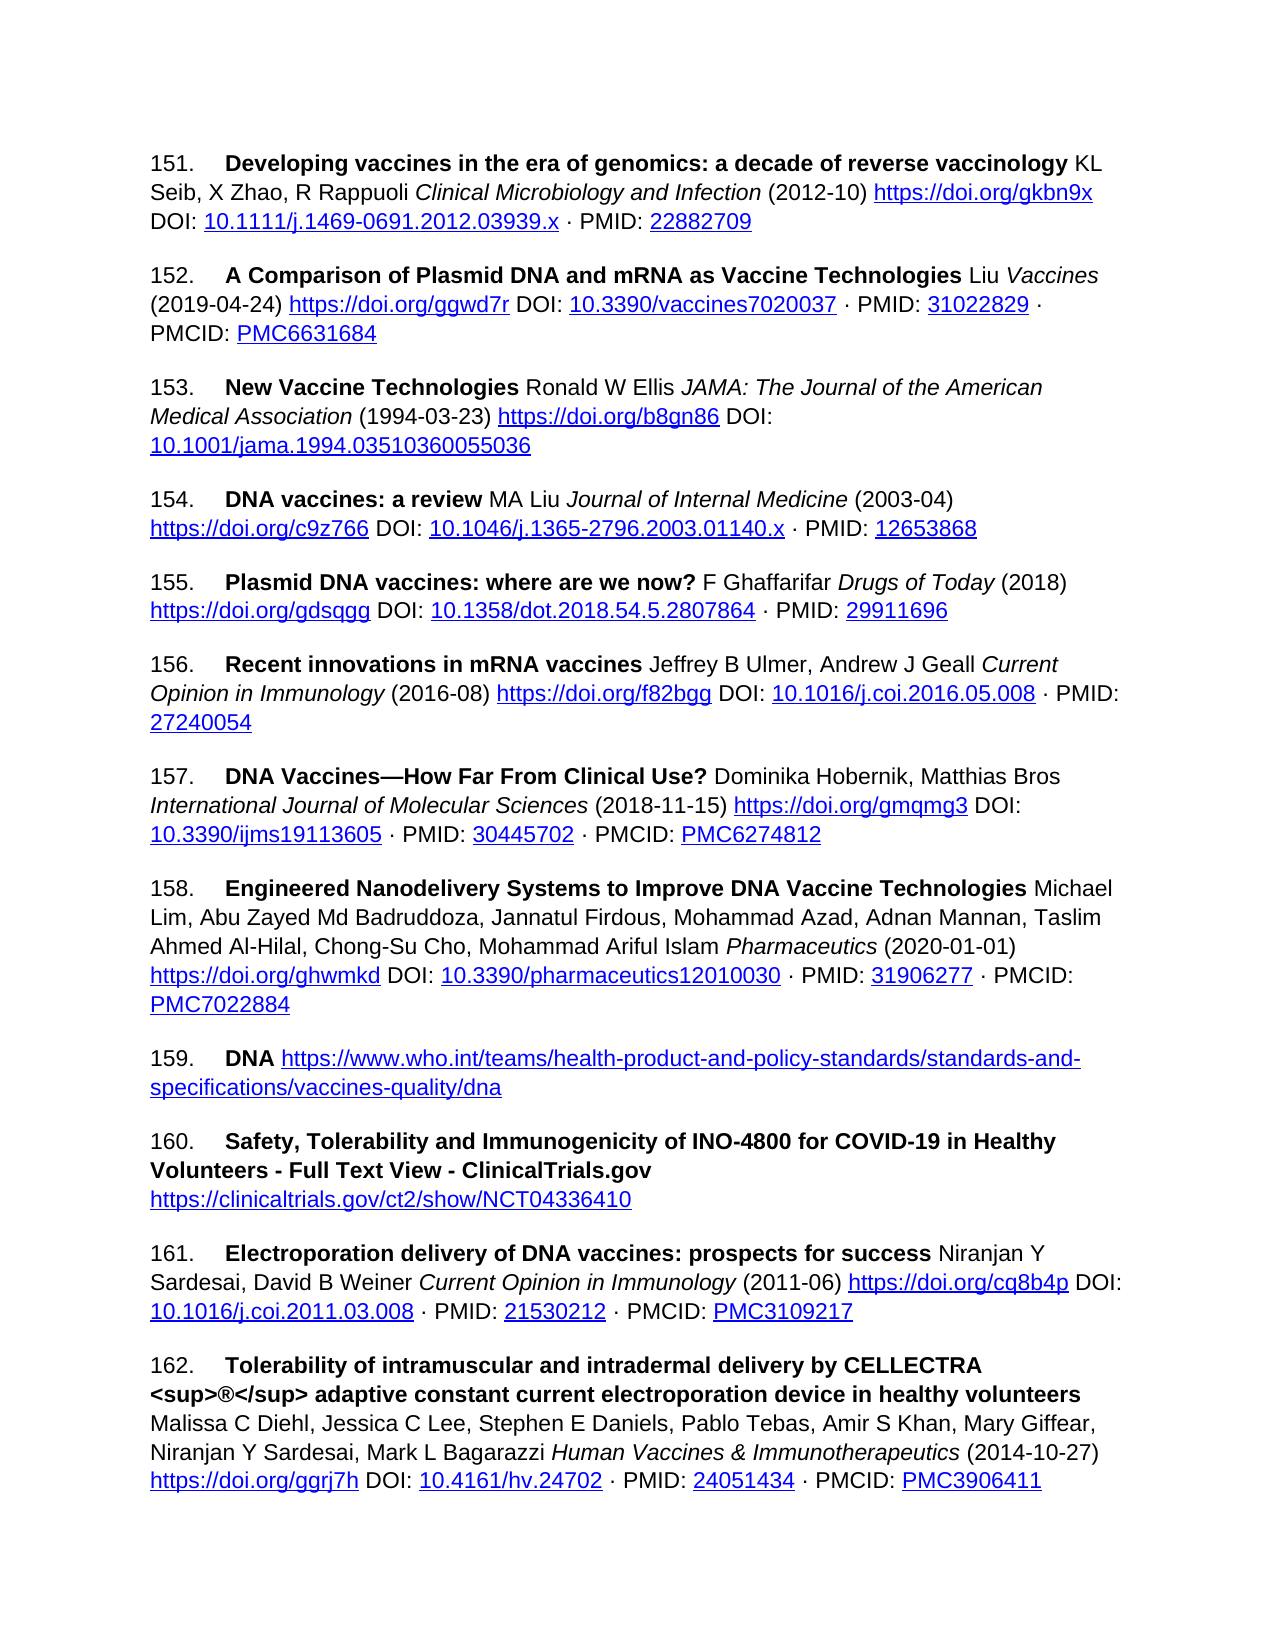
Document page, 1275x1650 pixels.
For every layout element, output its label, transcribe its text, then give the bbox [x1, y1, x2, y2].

text 154. DNA vaccines: a review MA Liu Journal of Internal Medicine (2003-04) https://doi.org/c9z766 DOI: 10.1046/j.1365-2796.2003.01140.x · PMID: 12653868 [150, 486, 1125, 541]
text 161. Electroporation delivery of DNA vaccines: prospects for success Niranjan Y Sardesai, David B Weiner Current Opinion in Immunology (2011-06) https://doi.org/cq8b4p DOI: 10.1016/j.coi.2011.03.008 · PMID: 21530212 · PMCID: PMC3109217 [150, 1240, 1125, 1324]
text 157. DNA Vaccines—How Far From Clinical Use? Dominika Hobernik, Matthias Bros International Journal of Molecular Sciences (2018-11-15) https://doi.org/gmqmg3 DOI: 10.3390/ijms19113605 · PMID: 30445702 · PMCID: PMC6274812 [150, 763, 1125, 848]
text 160. Safety, Tolerability and Immunogenicity of INO-4800 for COVID-19 in Healthy Volunteers - Full Text View - ClinicalTrials.gov https://clinicaltrials.gov/ct2/show/NCT04336410 [150, 1128, 1125, 1212]
text 162. Tolerability of intramuscular and intradermal delivery by CELLECTRA <sup>®</sup> adaptive constant current electroporation device in healthy volunteers Malissa C Diehl, Jessica C Lee, Stephen E Daniels, Pablo Tebas, Amir S Khan, Mary Giffear, Niranjan Y Sardesai, Mark L Bagarazzi Human Vaccines & Immunotherapeutics (2014-10-27) https://doi.org/ggrj7h DOI: 10.4161/hv.24702 · PMID: 24051434 · PMCID: PMC3906411 [150, 1352, 1125, 1494]
text 151. Developing vaccines in the era of genomics: a decade of reverse vaccinology KL Seib, X Zhao, R Rappuoli Clinical Microbiology and Infection (2012-10) https://doi.org/gkbn9x DOI: 10.1111/j.1469-0691.2012.03939.x · PMID: 22882709 [150, 150, 1125, 234]
text 156. Recent innovations in mRNA vaccines Jeffrey B Ulmer, Andrew J Geall Current Opinion in Immunology (2016-08) https://doi.org/f82bgg DOI: 10.1016/j.coi.2016.05.008 · PMID: 27240054 [150, 651, 1125, 736]
text 159. DNA https://www.who.int/teams/health-product-and-policy-standards/standards-and-specifications/vaccines-quality/dna [150, 1045, 1125, 1100]
text 155. Plasmid DNA vaccines: where are we now? F Ghaffarifar Drugs of Today (2018) https://doi.org/gdsqgg DOI: 10.1358/dot.2018.54.5.2807864 · PMID: 29911696 [150, 568, 1125, 624]
text 158. Engineered Nanodelivery Systems to Improve DNA Vaccine Technologies Michael Lim, Abu Zayed Md Badruddoza, Jannatul Firdous, Mohammad Azad, Adnan Mannan, Taslim Ahmed Al-Hilal, Chong-Su Cho, Mohammad Ariful Islam Pharmaceutics (2020-01-01) https://doi.org/ghwmkd DOI: 10.3390/pharmaceutics12010030 · PMID: 31906277 · PMCID: PMC7022884 [150, 875, 1125, 1017]
text 152. A Comparison of Plasmid DNA and mRNA as Vaccine Technologies Liu Vaccines (2019-04-24) https://doi.org/ggwd7r DOI: 10.3390/vaccines7020037 · PMID: 31022829 · PMCID: PMC6631684 [150, 262, 1125, 346]
text 153. New Vaccine Technologies Ronald W Ellis JAMA: The Journal of the American Medical Association (1994-03-23) https://doi.org/b8gn86 DOI: 10.1001/jama.1994.03510360055036 [150, 374, 1125, 458]
